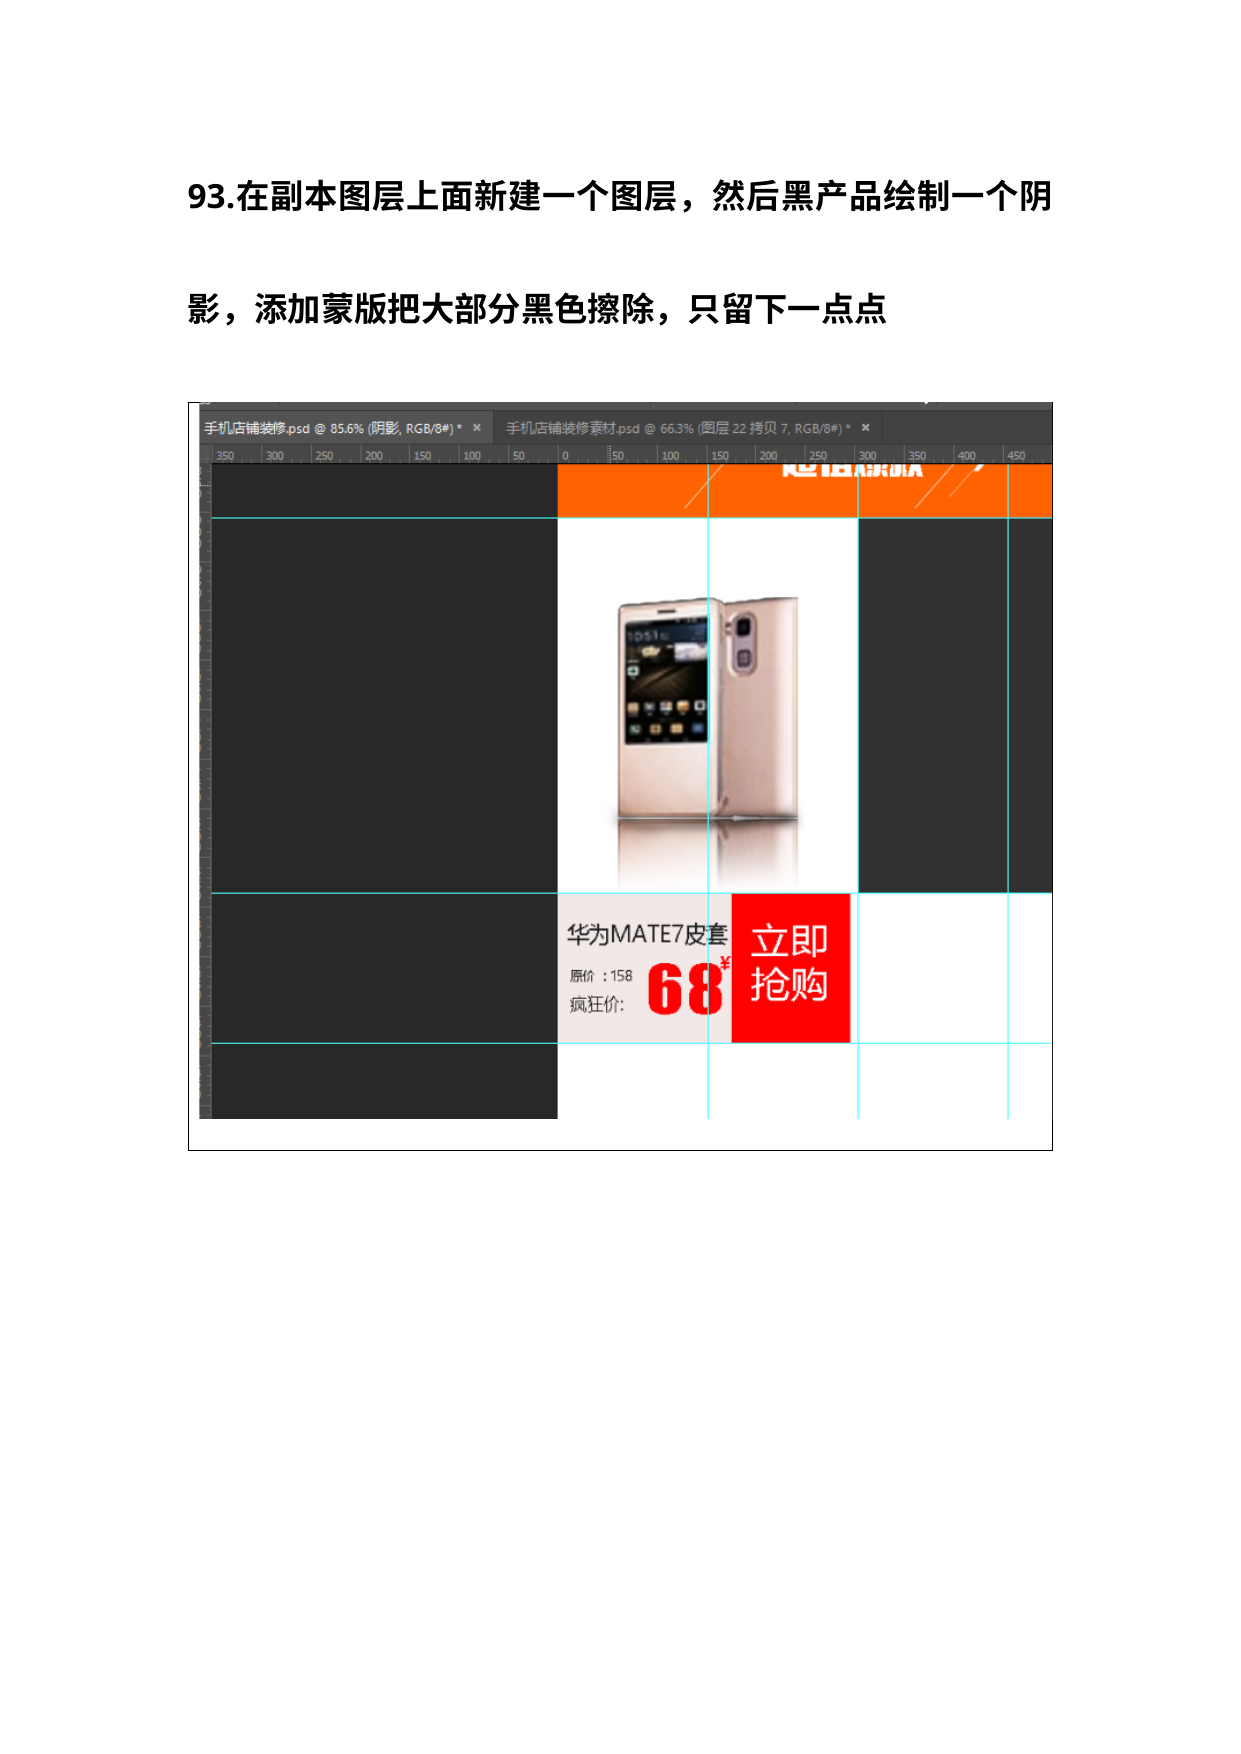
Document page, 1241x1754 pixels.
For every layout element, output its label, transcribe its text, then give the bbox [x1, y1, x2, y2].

picture [199, 402, 1053, 1119]
table_header [189, 403, 1052, 1150]
subtitle 93.在副本图层上面新建一个图层，然后黑产品绘制一个阴影，添加蒙版把大部分黑色擦除，只留下一点点 [187, 162, 1053, 339]
